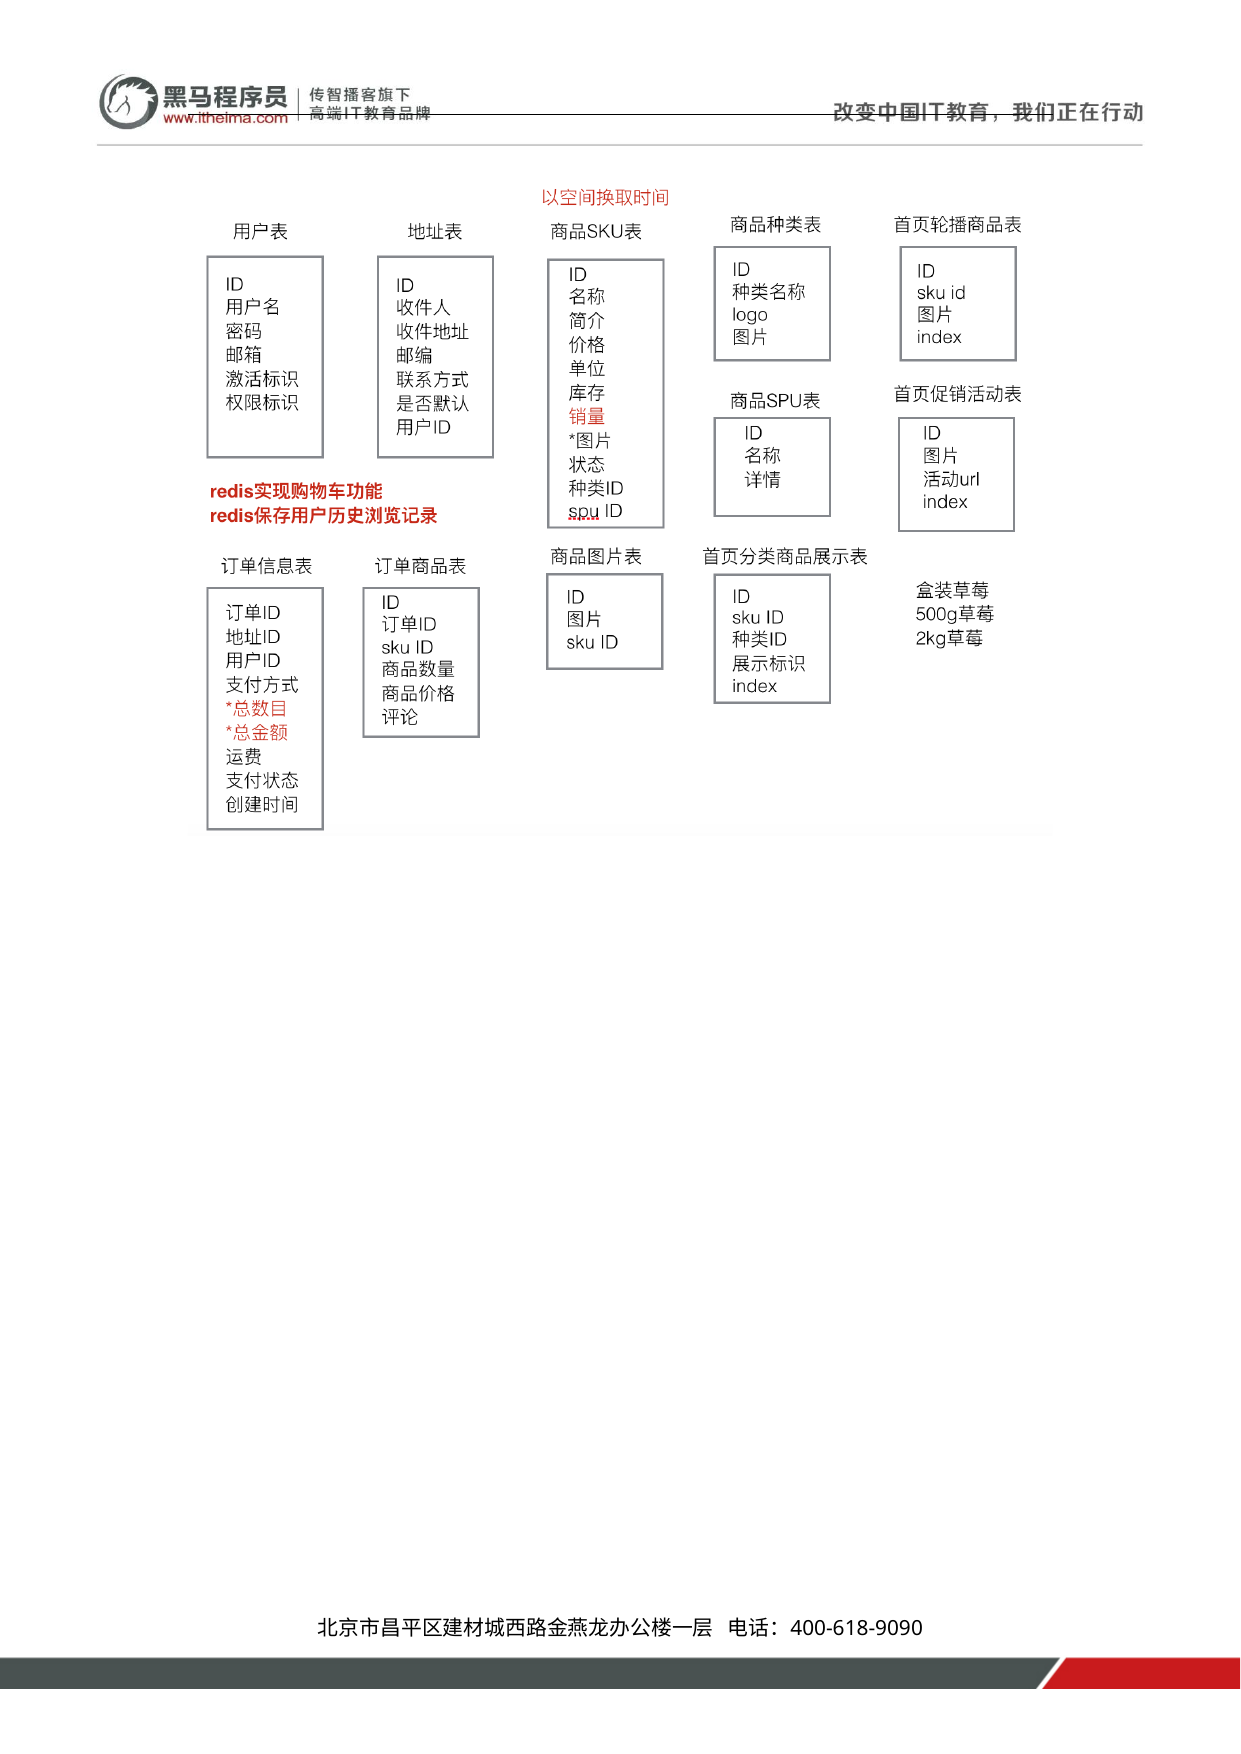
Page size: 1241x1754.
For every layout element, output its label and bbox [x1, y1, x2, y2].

picture [0, 3, 1241, 153]
picture [187, 170, 1053, 836]
picture [0, 1599, 1241, 1689]
